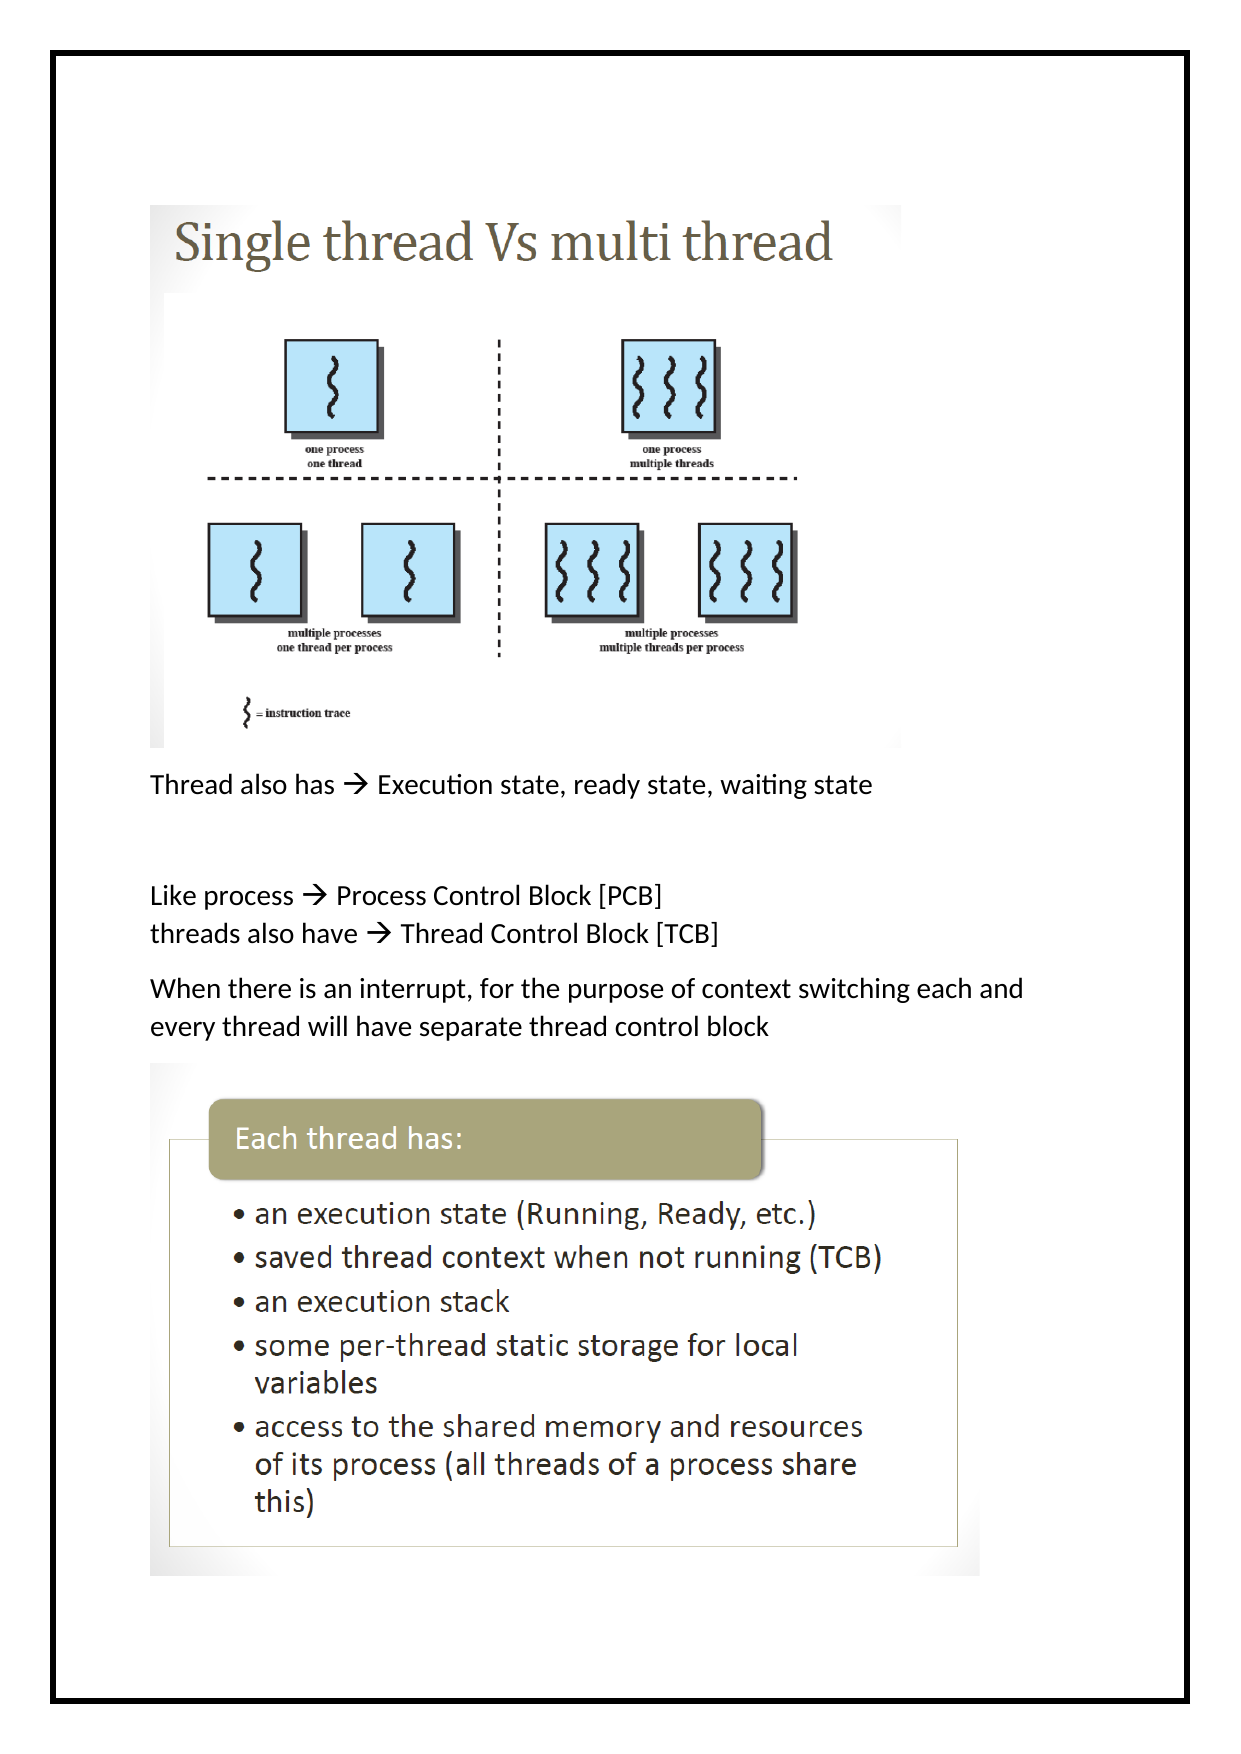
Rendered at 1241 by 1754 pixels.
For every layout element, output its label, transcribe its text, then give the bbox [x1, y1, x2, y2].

picture [150, 205, 902, 748]
picture [150, 1063, 980, 1576]
text Like process Process Control Block [PCB] threads also have Thread Control Block [TCB] [150, 877, 1090, 951]
text When there is an interrupt, for the purpose of context switching each and every thread will have separate thread control block [150, 970, 1090, 1044]
text Thread also has Execution state, ready state, waiting state [150, 766, 1090, 802]
